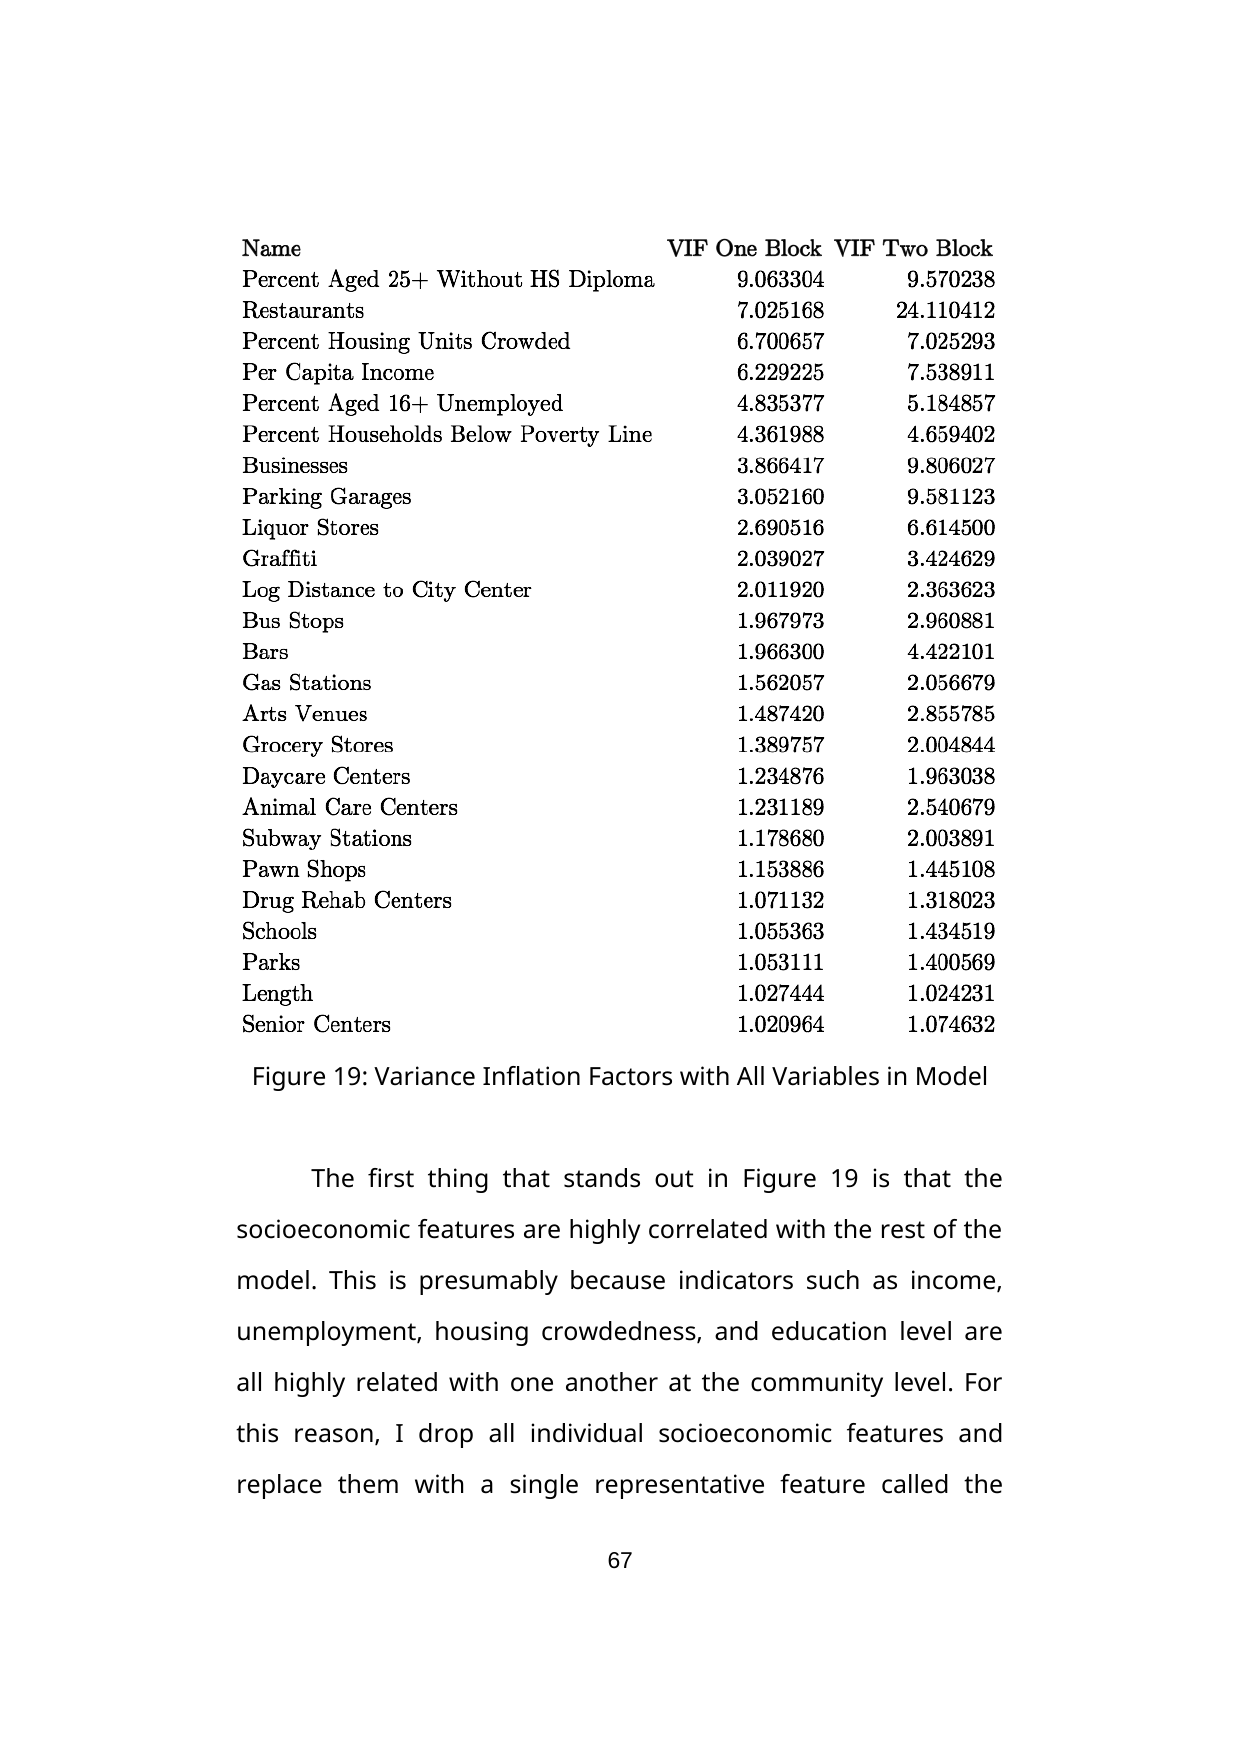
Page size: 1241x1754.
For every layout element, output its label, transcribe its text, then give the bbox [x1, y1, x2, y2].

text Figure 19: Variance Inflation Factors with All Variables in Model [236, 1059, 1004, 1093]
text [236, 1161, 1004, 1501]
picture [236, 230, 1004, 1045]
